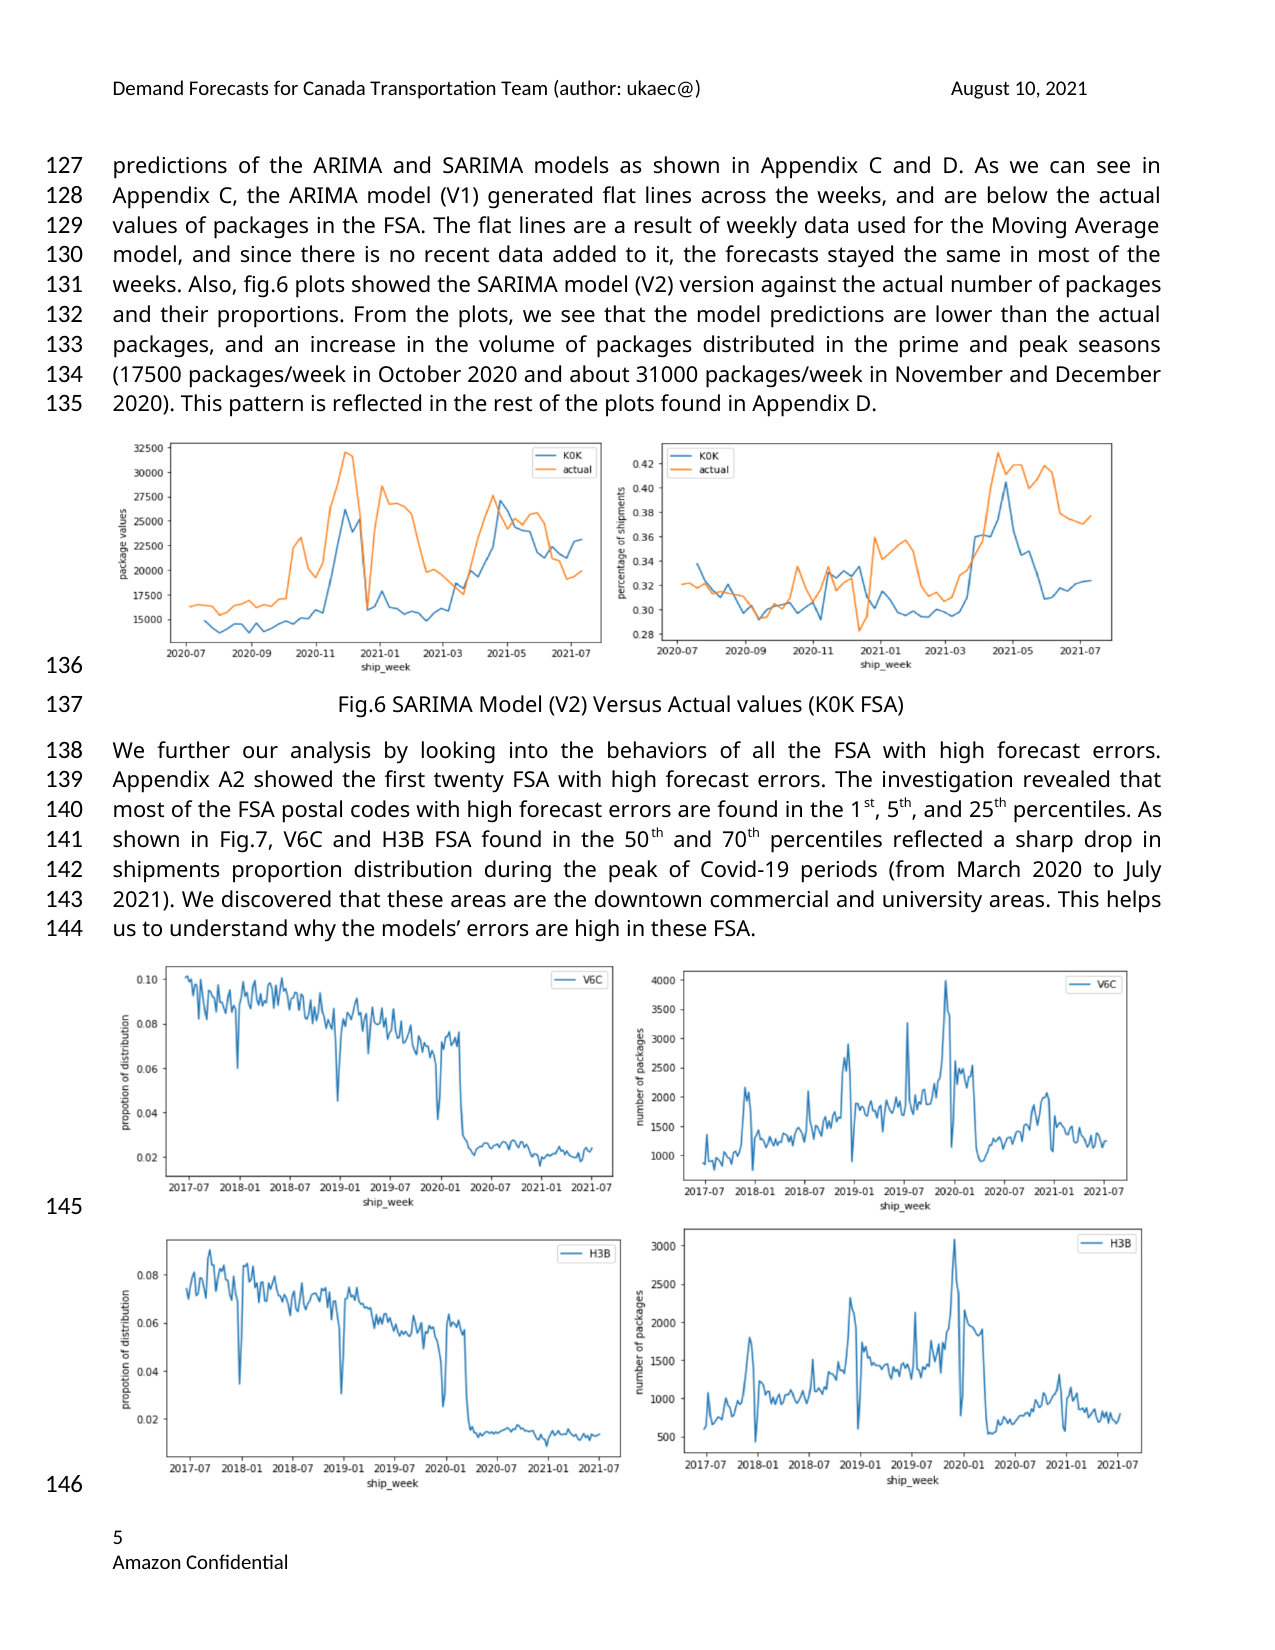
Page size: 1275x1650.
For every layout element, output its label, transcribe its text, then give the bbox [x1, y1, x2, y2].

picture [112, 958, 1156, 1493]
picture [112, 433, 1123, 674]
picture [112, 958, 626, 1215]
text Fig.6 SARIMA Model (V2) Versus Actual values (K0K FSA) [112, 689, 1162, 719]
text We further our analysis by looking into the behaviors of all the FSA with high forecast errors. Appendix A2 showed the first twenty FSA with high forecast errors. The investigation revealed that most of the FSA postal codes with high forecast errors are found in the 1st, 5th, and 25th percentiles. As shown in Fig.7, V6C and H3B FSA found in the 50th and 70th percentiles reflected a sharp drop in shipments proportion distribution during the peak of Covid-19 periods (from March 2020 to July 2021). We discovered that these areas are the downtown commercial and university areas. This helps us to understand why the models’ errors are high in these FSA. [112, 734, 1162, 943]
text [112, 150, 1162, 418]
